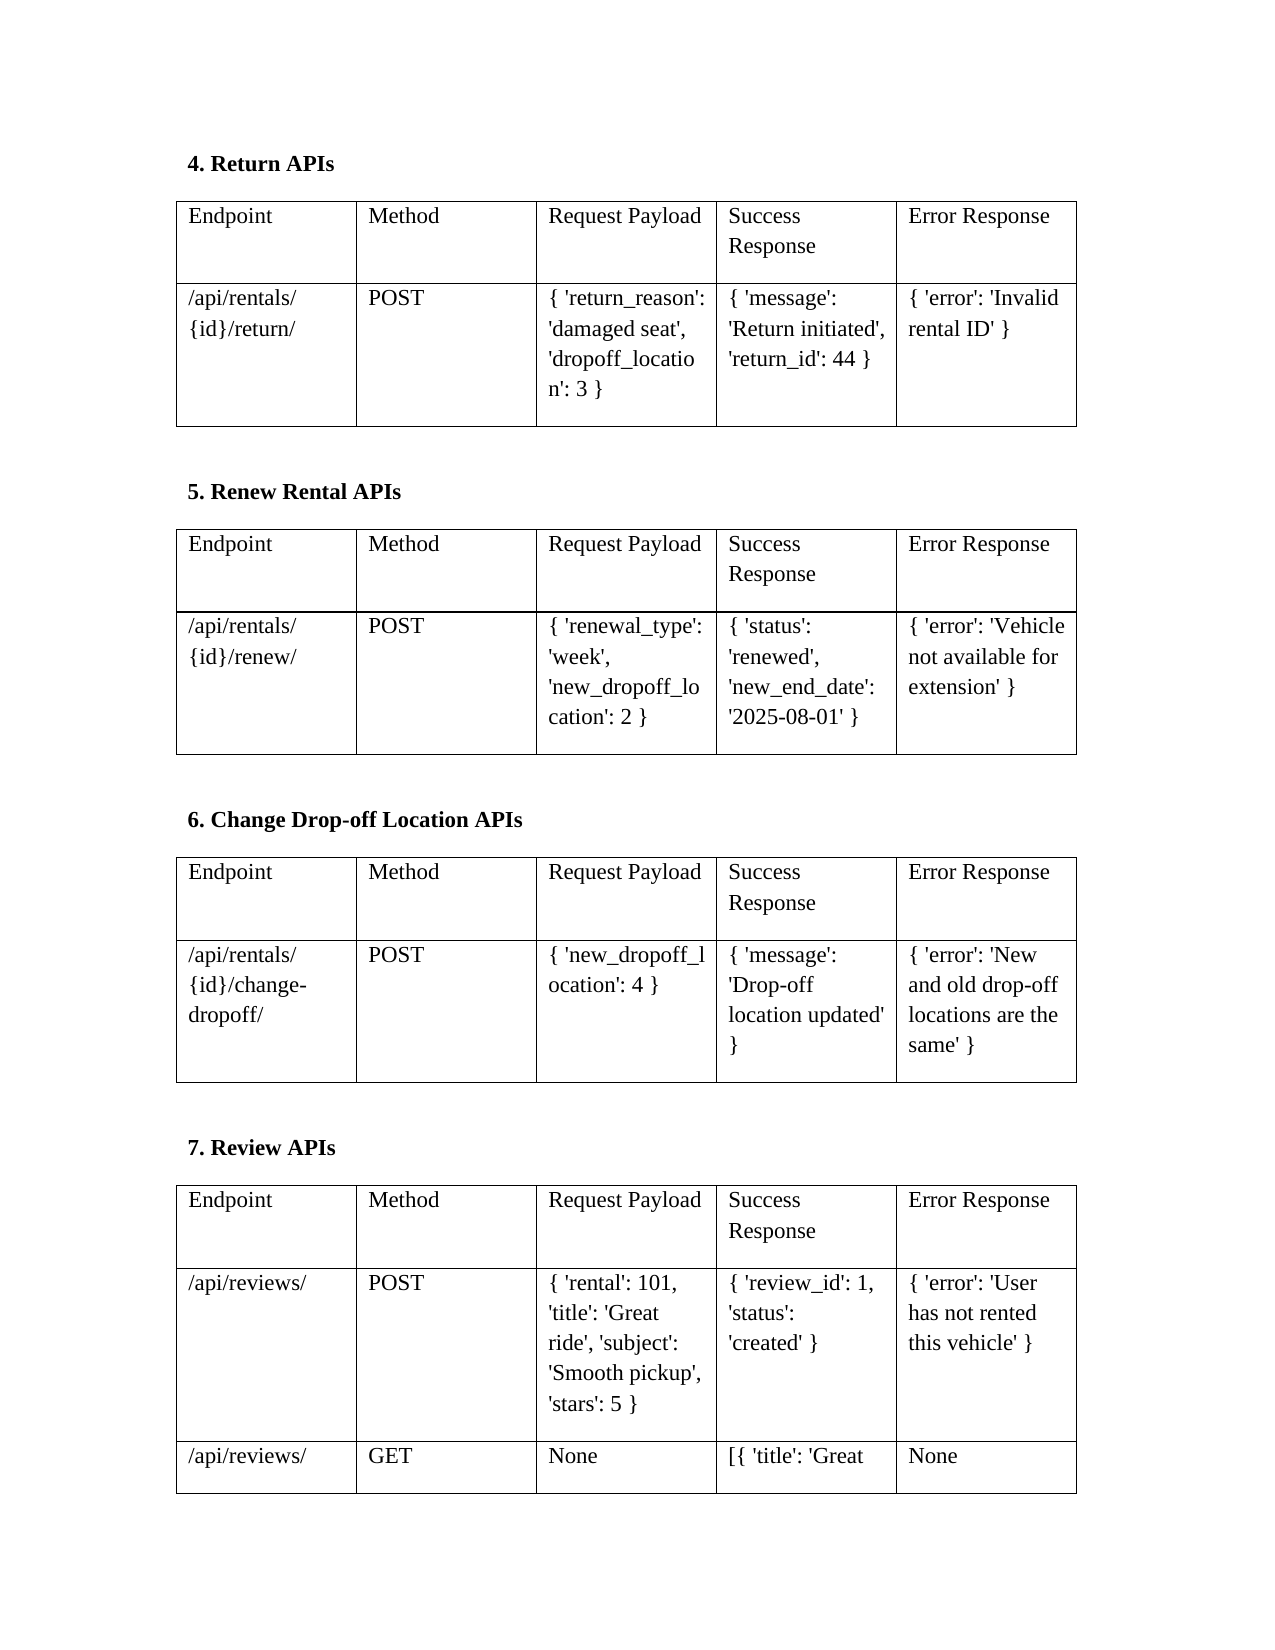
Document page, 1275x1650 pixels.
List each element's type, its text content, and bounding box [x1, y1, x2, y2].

table_header Method [357, 1186, 536, 1268]
table_header Success Response [717, 202, 896, 283]
table_header Error Response [897, 202, 1076, 283]
table_cell /api/rentals/{id}/renew/ [177, 613, 356, 754]
table_cell POST [357, 284, 536, 426]
table_cell POST [357, 1269, 536, 1441]
table_cell { 'renewal_type': 'week', 'new_dropoff_location': 2 } [537, 613, 716, 754]
table_cell None [897, 1442, 1076, 1493]
table_cell { 'message': 'Return initiated', 'return_id': 44 } [717, 284, 896, 426]
table_header Request Payload [537, 858, 716, 939]
table_cell POST [357, 613, 536, 754]
table_header Method [357, 858, 536, 939]
table_header Method [357, 530, 536, 611]
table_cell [717, 1442, 896, 1493]
table_cell { 'review_id': 1, 'status': 'created' } [717, 1269, 896, 1441]
table_cell /api/reviews/ [177, 1269, 356, 1441]
table_header Endpoint [177, 530, 356, 611]
table_cell { 'return_reason': 'damaged seat', 'dropoff_location': 3 } [537, 284, 716, 426]
text 4. Return APIs [187, 150, 1087, 176]
table_cell GET [357, 1442, 536, 1493]
table_cell /api/rentals/{id}/return/ [177, 284, 356, 426]
table_cell /api/rentals/{id}/change-dropoff/ [177, 941, 356, 1082]
table_header Endpoint [177, 858, 356, 939]
text 7. Review APIs [187, 1134, 1087, 1161]
table_cell { 'error': 'Vehicle not available for extension' } [897, 613, 1076, 754]
table_header Success Response [717, 1186, 896, 1268]
table_cell { 'rental': 101, 'title': 'Great ride', 'subject': 'Smooth pickup', 'stars': 5 } [537, 1269, 716, 1441]
table_header Error Response [897, 858, 1076, 939]
table_header Success Response [717, 858, 896, 939]
table_header Request Payload [537, 202, 716, 283]
text 5. Renew Rental APIs [187, 478, 1087, 504]
table_header Endpoint [177, 202, 356, 283]
table_header Endpoint [177, 1186, 356, 1268]
table_header Error Response [897, 530, 1076, 611]
text 6. Change Drop-off Location APIs [187, 806, 1087, 833]
table_header Error Response [897, 1186, 1076, 1268]
table_cell { 'new_dropoff_location': 4 } [537, 941, 716, 1082]
table_cell /api/reviews/ [177, 1442, 356, 1493]
table_cell { 'error': 'New and old drop-off locations are the same' } [897, 941, 1076, 1082]
table_cell { 'error': 'Invalid rental ID' } [897, 284, 1076, 426]
table_cell { 'status': 'renewed', 'new_end_date': '2025-08-01' } [717, 613, 896, 754]
table_cell None [537, 1442, 716, 1493]
table_cell { 'message': 'Drop-off location updated' } [717, 941, 896, 1082]
table_header Success Response [717, 530, 896, 611]
table_header Method [357, 202, 536, 283]
table_header Request Payload [537, 530, 716, 611]
table_cell POST [357, 941, 536, 1082]
table_header Request Payload [537, 1186, 716, 1268]
table_cell { 'error': 'User has not rented this vehicle' } [897, 1269, 1076, 1441]
